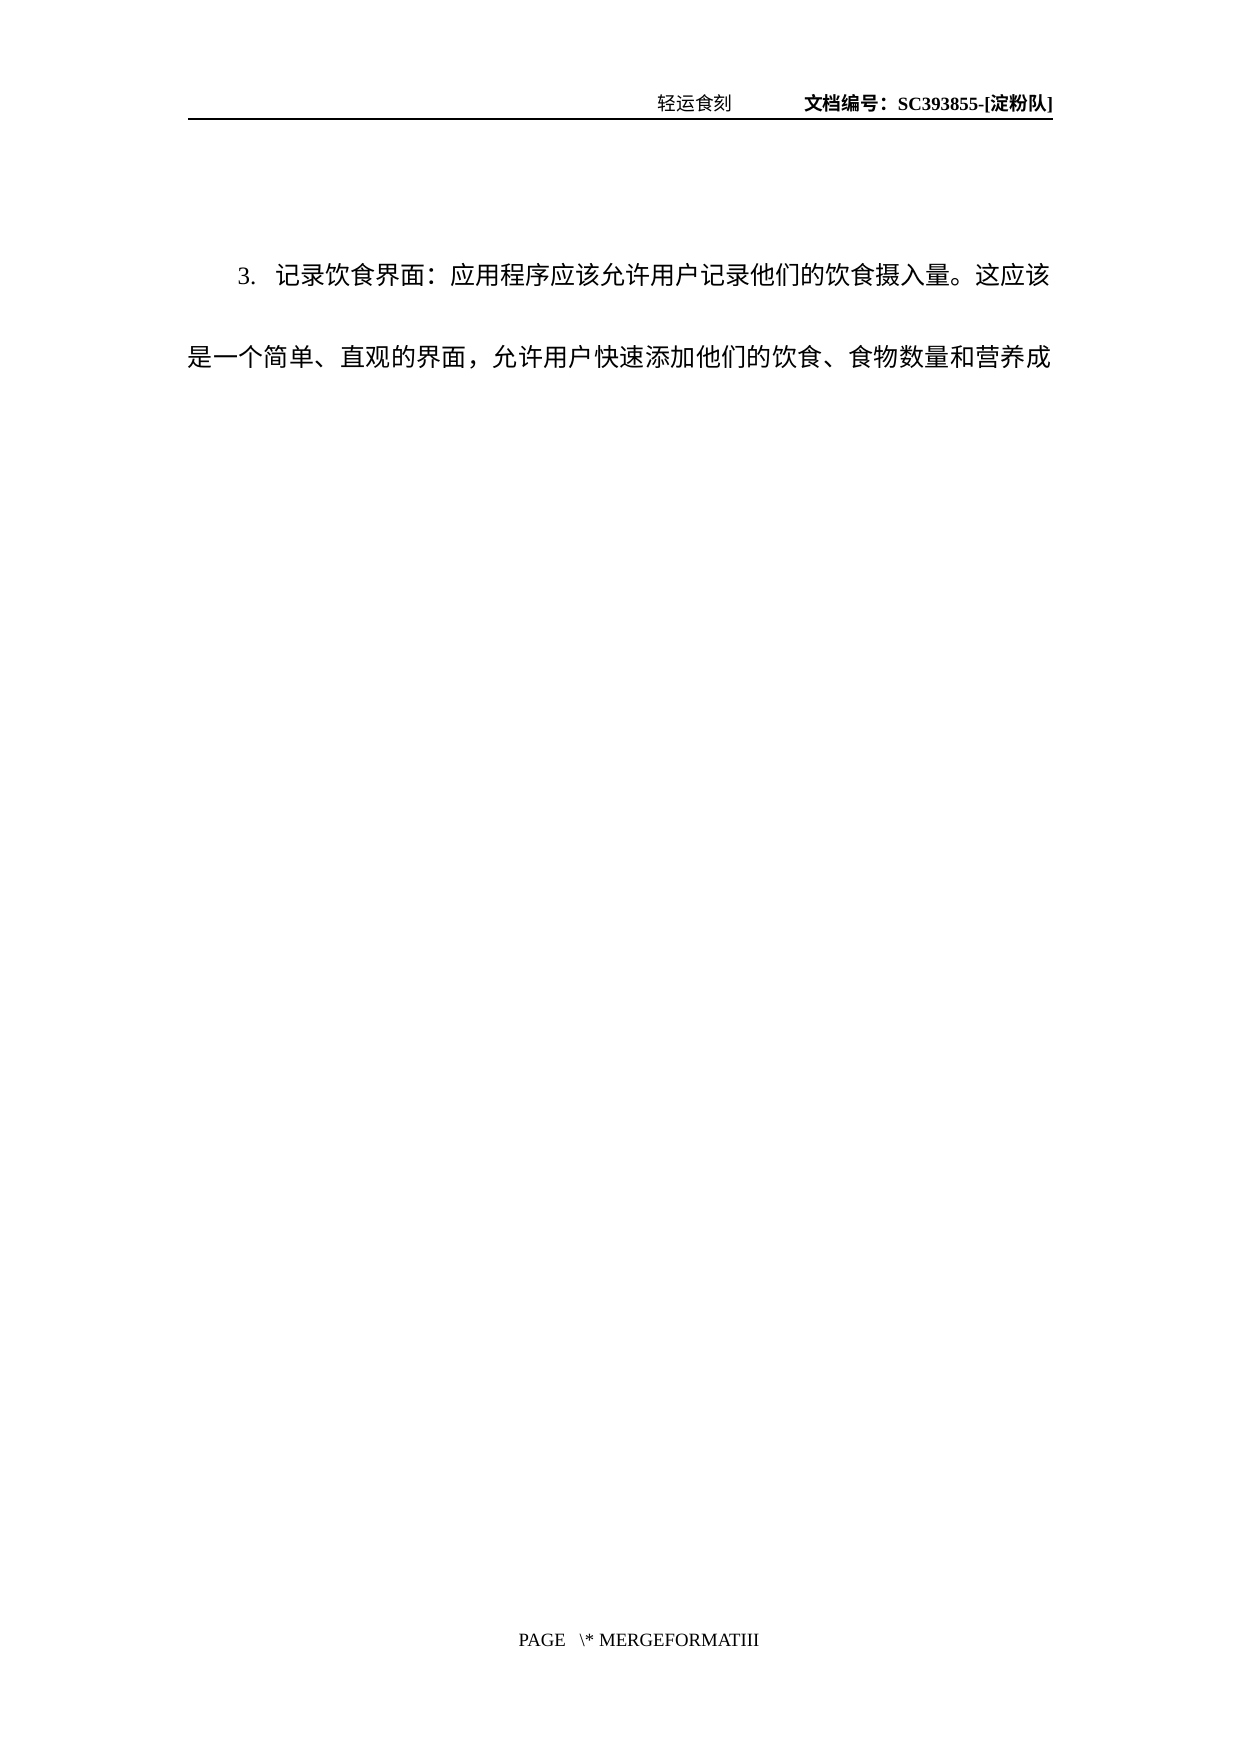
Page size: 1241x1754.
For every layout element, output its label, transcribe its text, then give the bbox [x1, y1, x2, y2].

list 记录饮食界面：应用程序应该允许用户记录他们的饮食摄入量。这应该是一个简单、直观的界面，允许用户快速添加他们的饮食、食物数量和营养成分信息。 [187, 241, 1053, 388]
